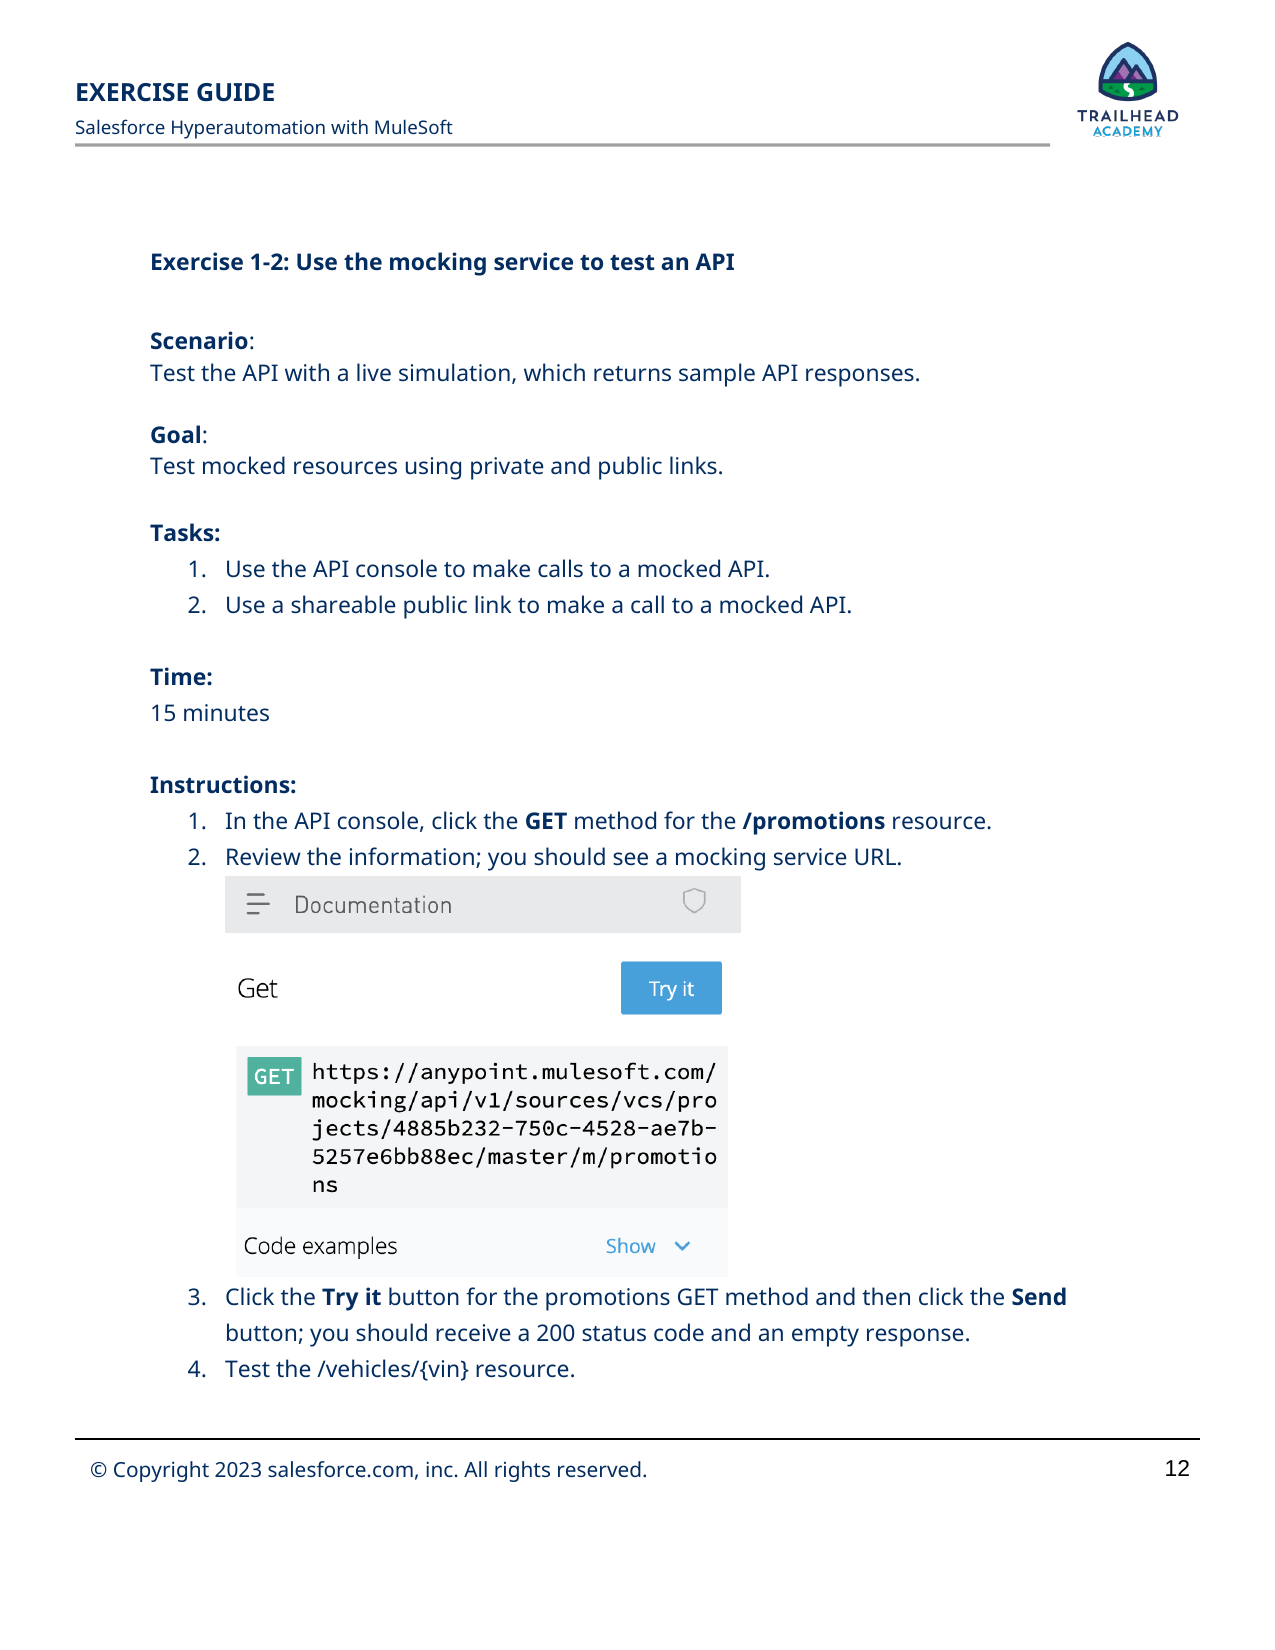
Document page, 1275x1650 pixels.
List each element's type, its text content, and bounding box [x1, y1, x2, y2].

text Test mocked resources using private and public links. [150, 450, 1125, 481]
text Scenario: [150, 325, 1125, 356]
text Goal: [150, 419, 1125, 450]
list Review the information; you should see a mocking service URL. [187, 841, 1125, 872]
text Time: [150, 661, 1125, 692]
list In the API console, click the GET method for the /promotions resource. [187, 805, 1125, 836]
list Test the /vehicles/{vin} resource. [187, 1353, 1125, 1384]
picture [1076, 41, 1179, 137]
text Tasks: [150, 517, 1125, 549]
text 15 minutes [150, 697, 1125, 728]
list Click the Try it button for the promotions GET method and then click the Send button; you should receive a 200 status code and an empty response. [187, 1281, 1125, 1348]
subtitle Exercise 1-2: Use the mocking service to test an API [150, 246, 1125, 277]
picture [225, 876, 741, 1277]
list Use a shareable public link to make a call to a mocked API. [187, 589, 1125, 621]
text Test the API with a live simulation, which returns sample API responses. [150, 356, 1125, 388]
list Use the API console to make calls to a mocked API. [187, 553, 1125, 584]
text Instructions: [150, 769, 1125, 800]
